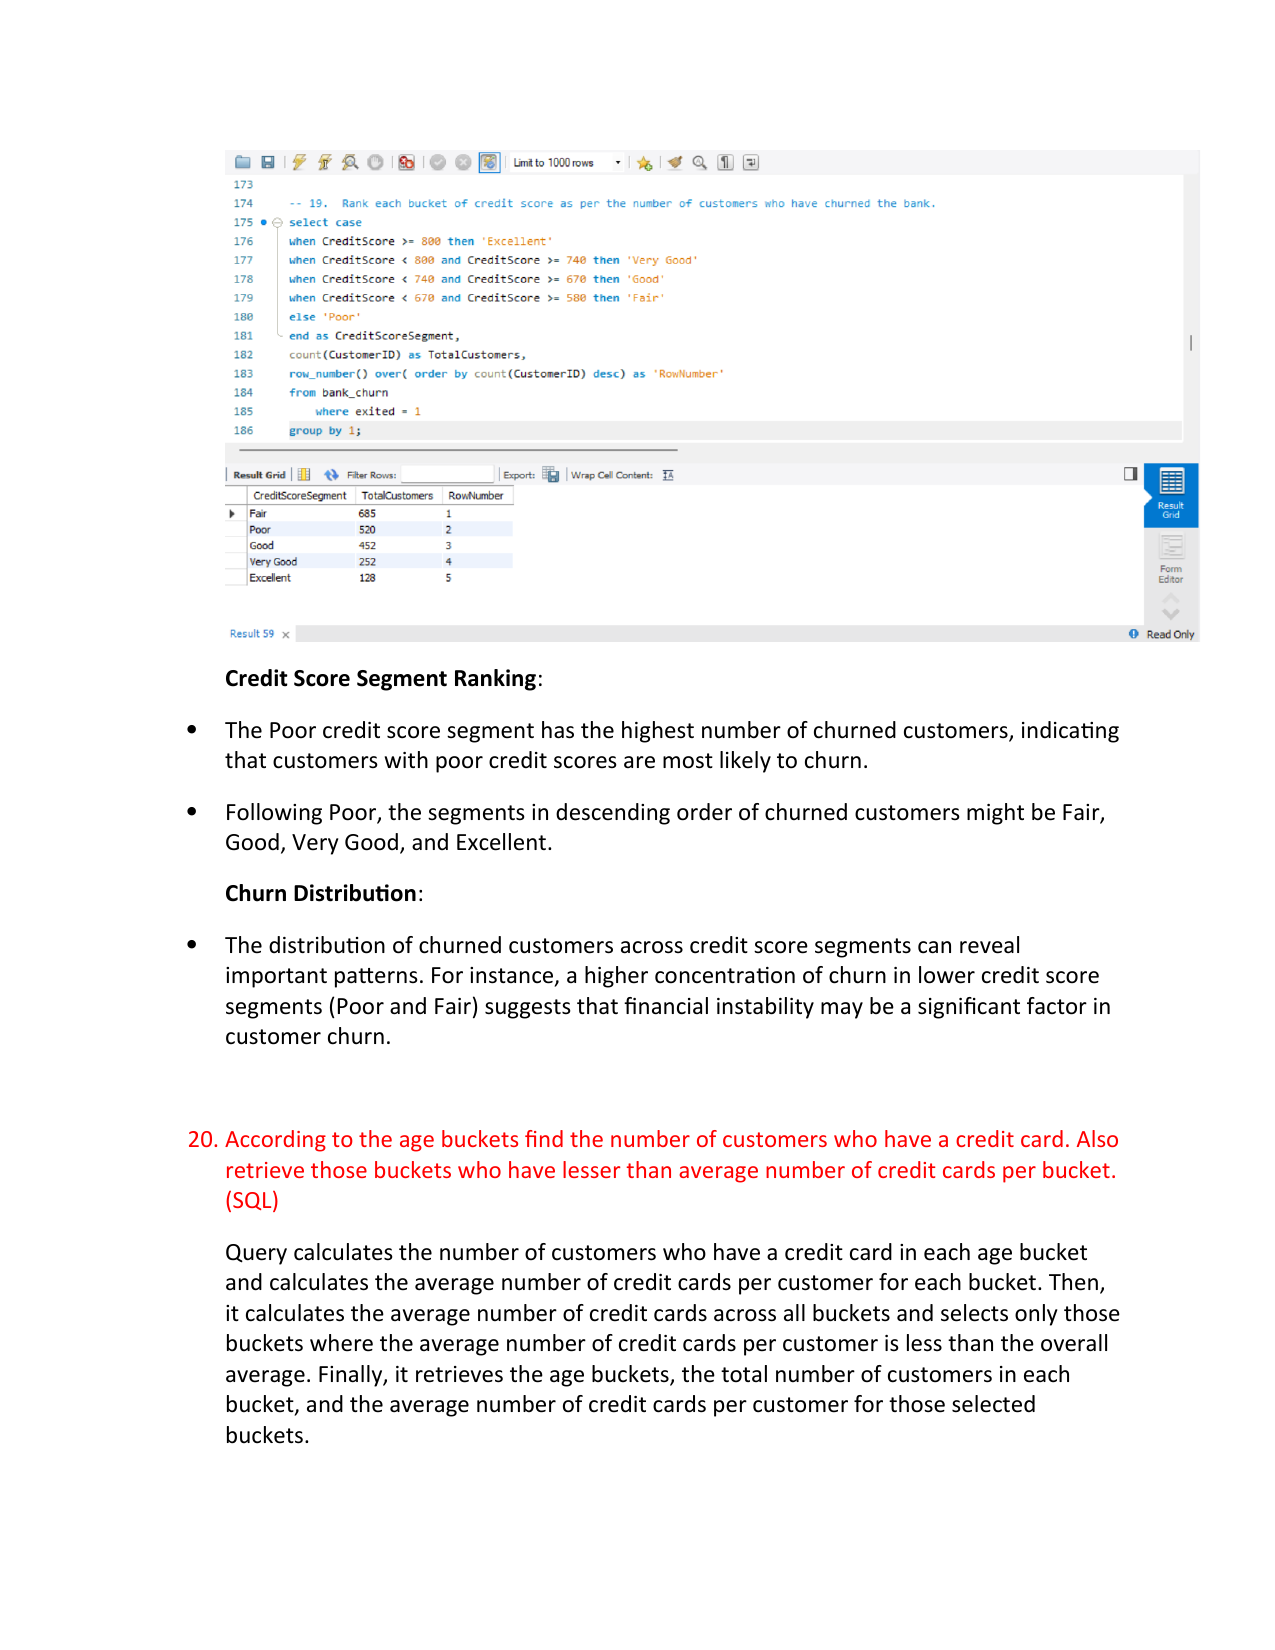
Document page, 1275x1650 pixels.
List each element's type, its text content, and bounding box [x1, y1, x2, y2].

list Churn Distribution: [225, 878, 1125, 908]
list The distribution of churned customers across credit score segments can reveal important patterns. For instance, a higher concentration of churn in lower credit score segments (Poor and Fair) suggests that financial instability may be a significant factor in customer churn. [187, 929, 1125, 1051]
list Following Poor, the segments in descending order of churned customers might be Fair, Good, Very Good, and Excellent. [187, 796, 1125, 857]
picture [225, 150, 1200, 642]
text Query calculates the number of customers who have a credit card in each age bucket and calculates the average number of credit cards per customer for each bucket. Then, it calculates the average number of credit cards across all buckets and selects only those buckets where the average number of credit cards per customer is less than the overall average. Finally, it retrieves the age buckets, the total number of customers in each bucket, and the average number of credit cards per customer for those selected buckets. [225, 1236, 1125, 1449]
list According to the age buckets find the number of customers who have a credit card. Also retrieve those buckets who have lesser than average number of credit cards per bucket. (SQL) [187, 1123, 1125, 1215]
list Credit Score Segment Ranking: [225, 662, 1125, 693]
list The Poor credit score segment has the highest number of churned customers, indicating that customers with poor credit scores are most likely to churn. [187, 714, 1125, 775]
